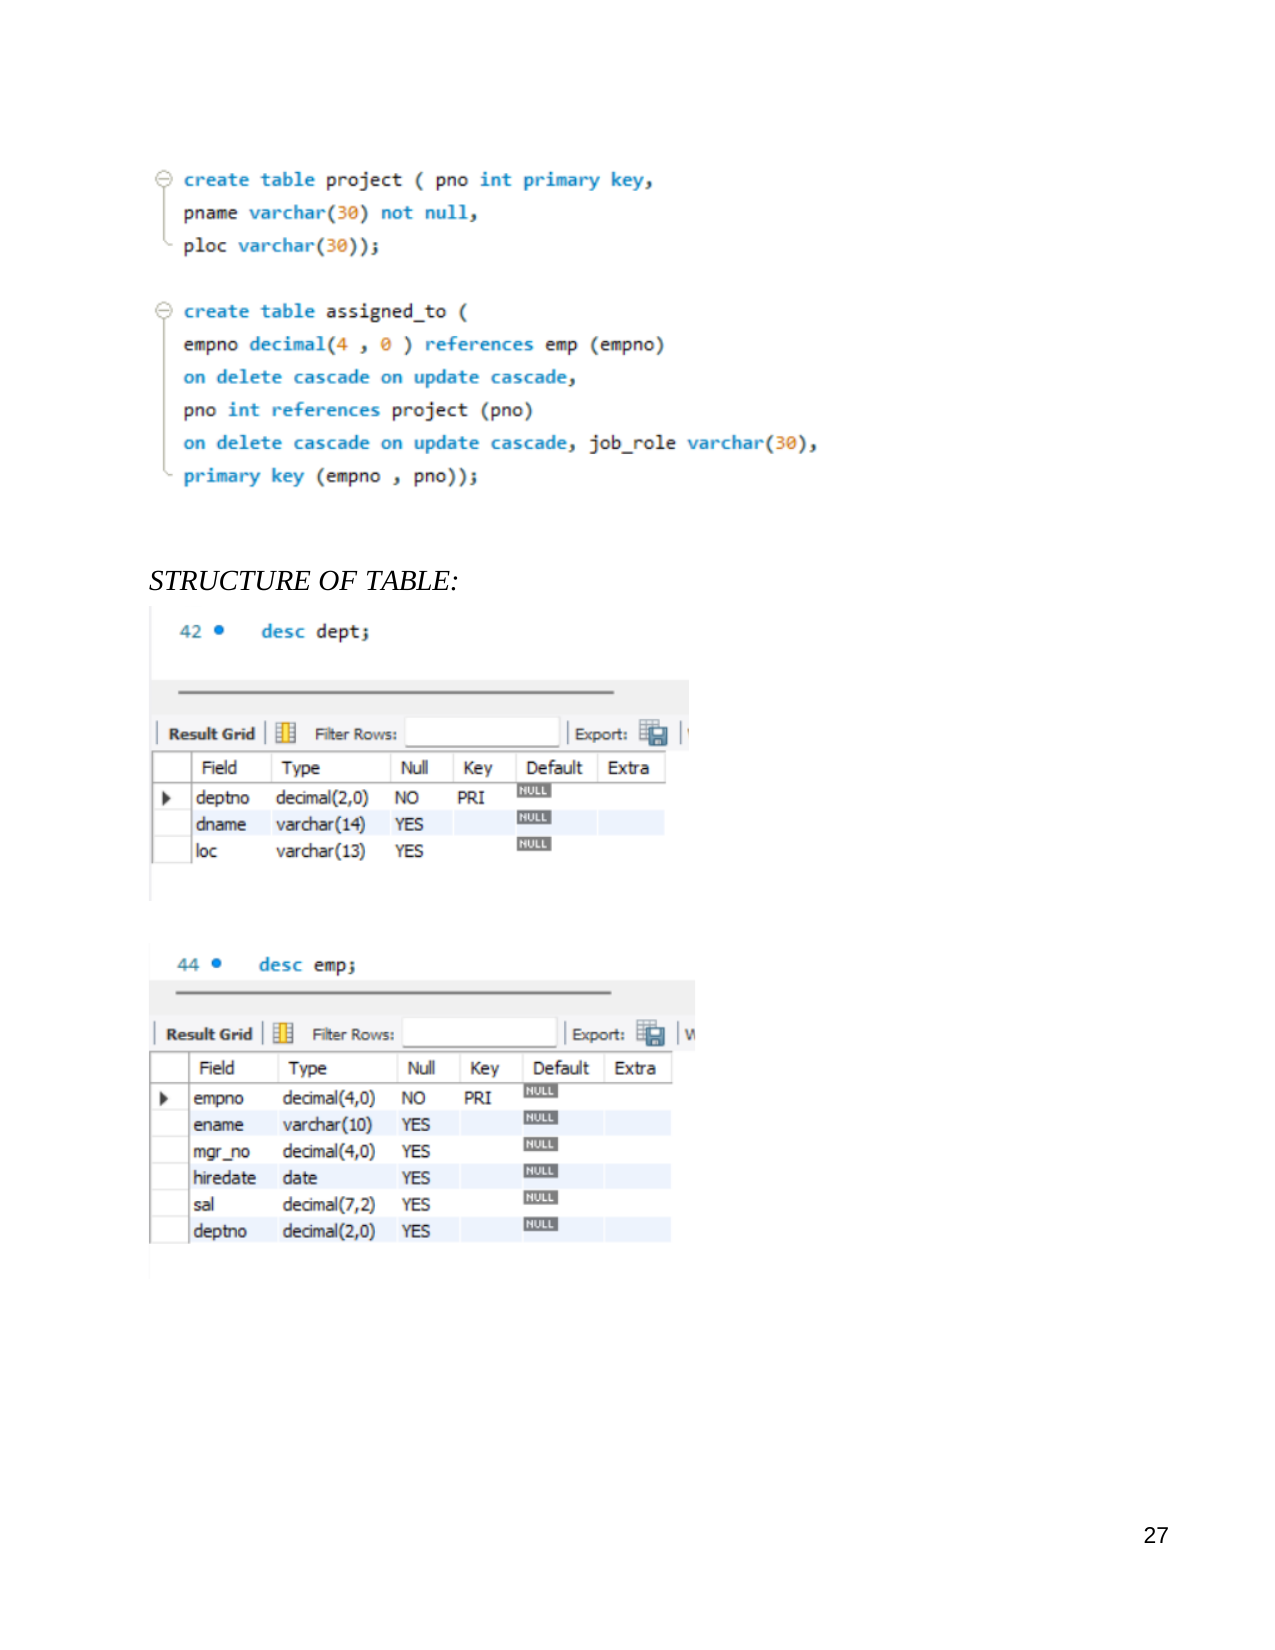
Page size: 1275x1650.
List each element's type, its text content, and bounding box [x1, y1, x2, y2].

picture [148, 943, 696, 1279]
subtitle STRUCTURE OF TABLE: [149, 563, 1169, 597]
picture [148, 147, 977, 543]
picture [148, 606, 689, 901]
